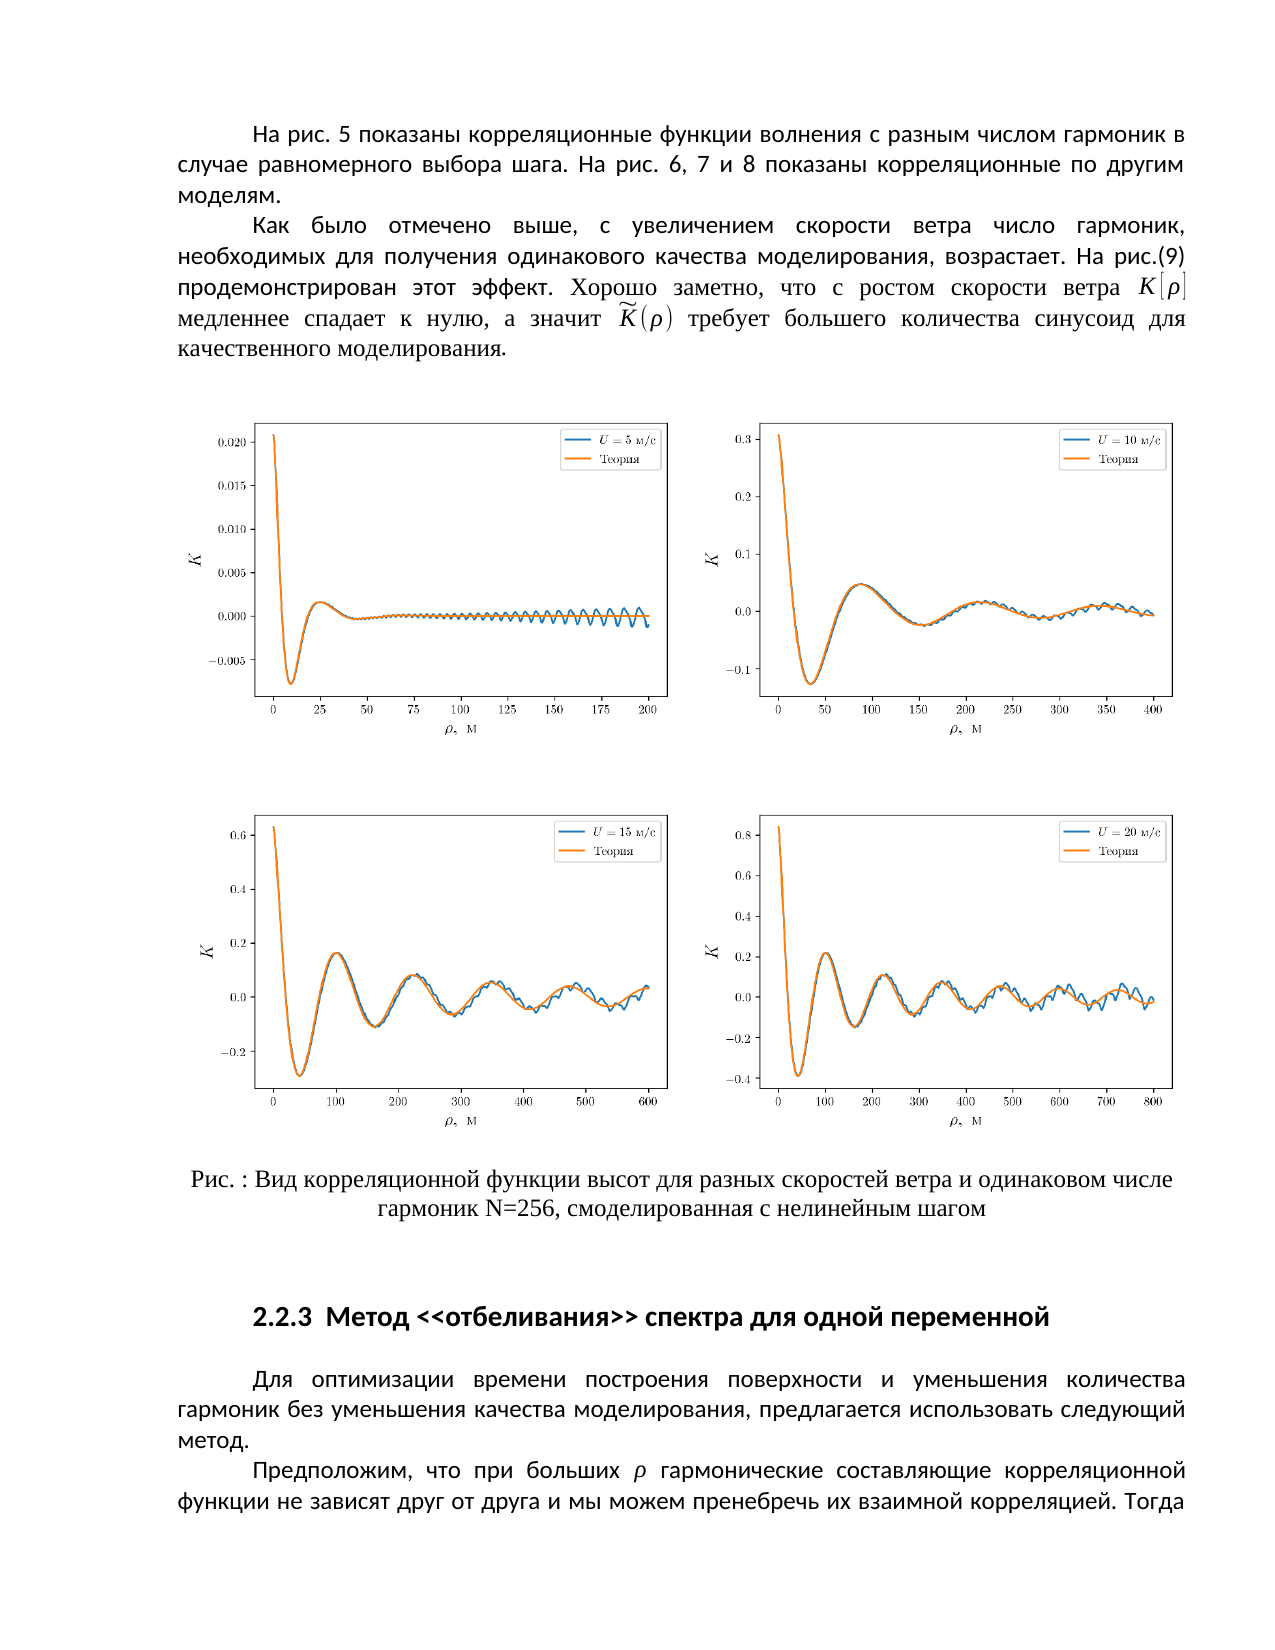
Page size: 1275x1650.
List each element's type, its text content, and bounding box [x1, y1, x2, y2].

table_cell [177, 754, 682, 1146]
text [177, 1454, 1186, 1515]
subtitle 2.2.3 Метод <<отбеливания>> спектра для одной переменной [177, 1298, 1186, 1334]
picture [188, 772, 682, 1127]
picture [693, 380, 1187, 735]
text На рис. 5 показаны корреляционные функции волнения с разным числом гармоник в случае равномерного выбора шага. На рис. 6, 7 и 8 показаны корреляционные по другим моделям. [177, 118, 1186, 210]
table_header [177, 361, 682, 754]
picture [188, 380, 682, 735]
text Как было отмечено выше, с увеличением скорости ветра число гармоник, необходимых для получения одинакового качества моделирования, возрастает. На рис.(9) продемонстрирован этот эффект. Хорошо заметно, что с ростом скорости ветра медленнее спадает к нулю, а значит требует большего количества синусоид для качественного моделирования [177, 210, 1186, 361]
picture [693, 772, 1187, 1127]
table_cell Рис. : Вид корреляционной функции высот для разных скоростей ветра и одинаковом числе гармоник N=256, смоделированная с нелинейным шагом [177, 1146, 1186, 1241]
table_header [682, 361, 1186, 754]
text Для оптимизации времени построения поверхности и уменьшения количества гармоник без уменьшения качества моделирования, предлагается использовать следующий метод. [177, 1363, 1186, 1454]
table_cell [682, 754, 1186, 1146]
